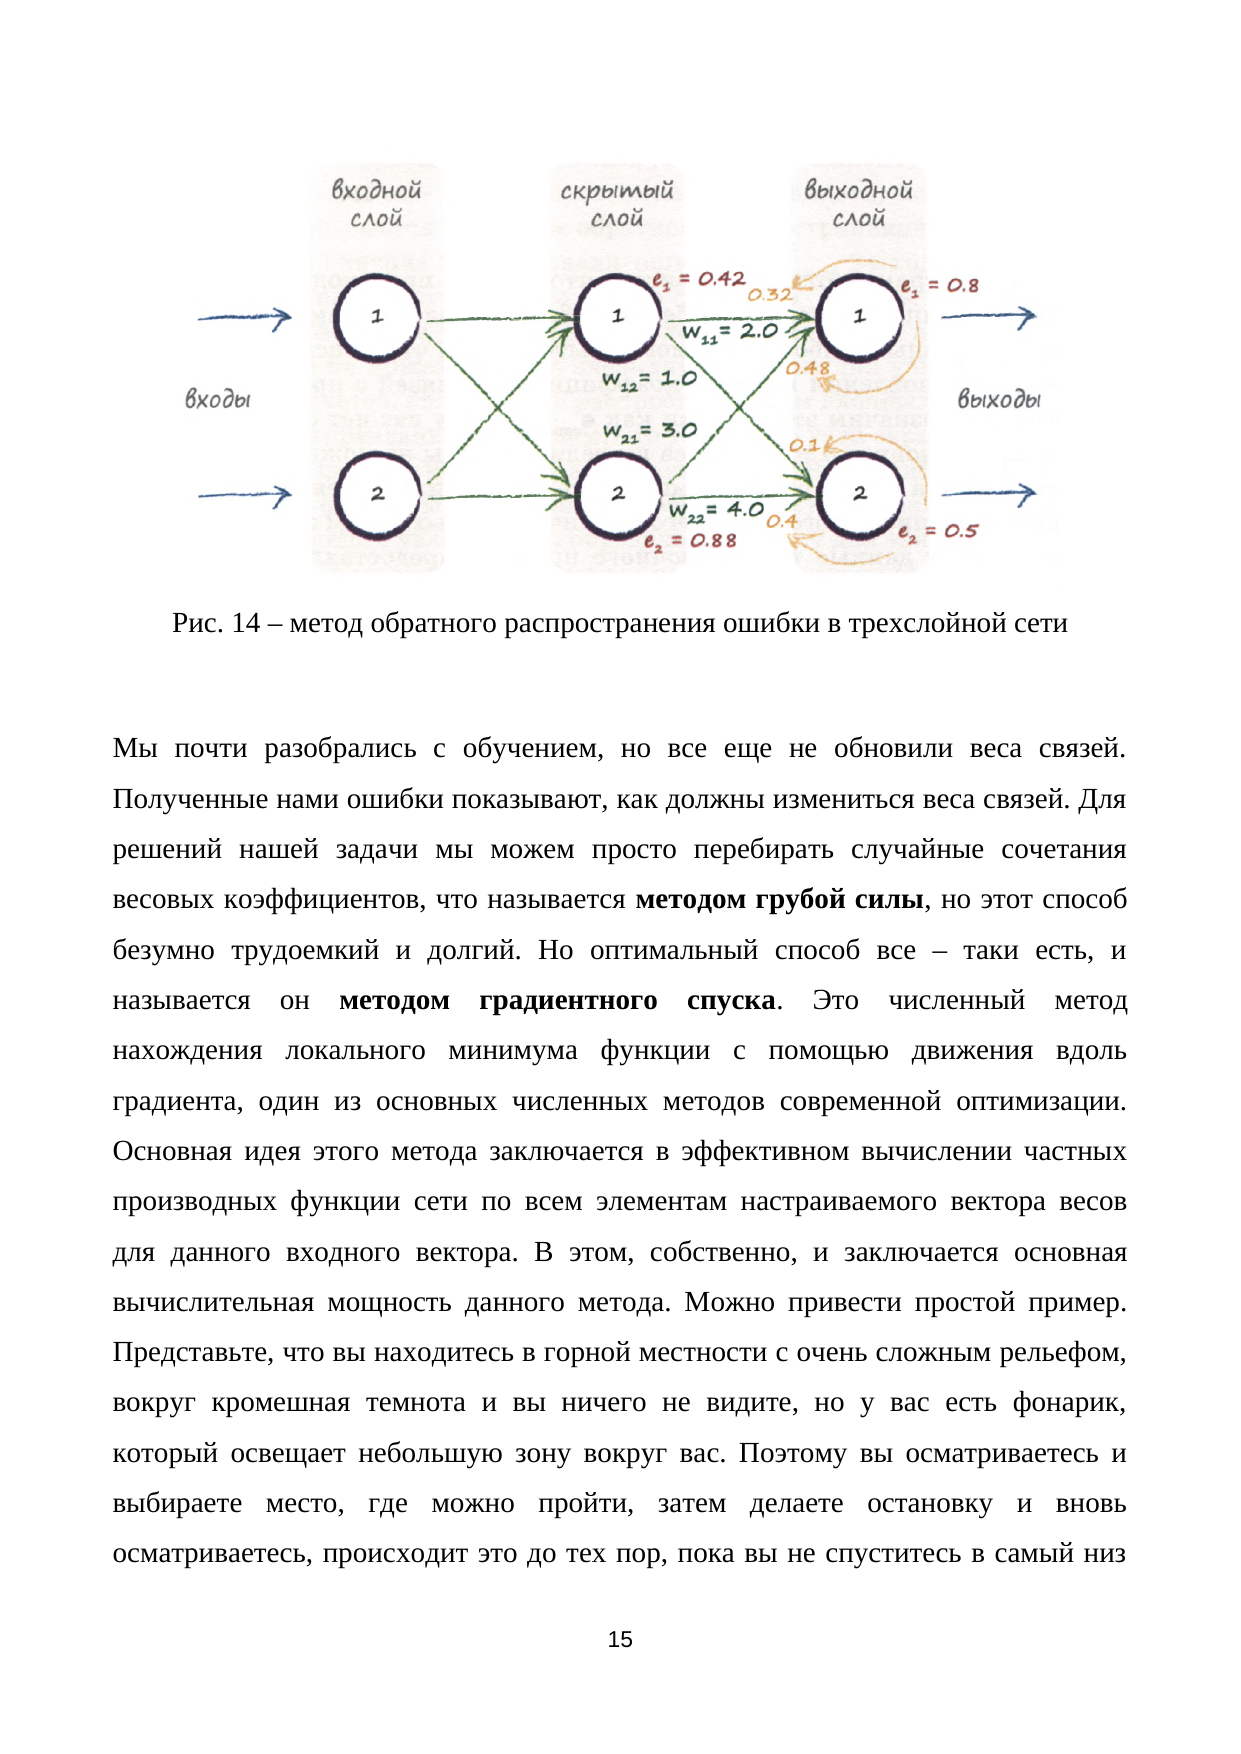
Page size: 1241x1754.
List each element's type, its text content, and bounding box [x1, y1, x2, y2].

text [112, 731, 1128, 1569]
picture [157, 147, 1083, 592]
text Рис. 14 – метод обратного распространения ошибки в трехслойной сети [112, 605, 1128, 638]
